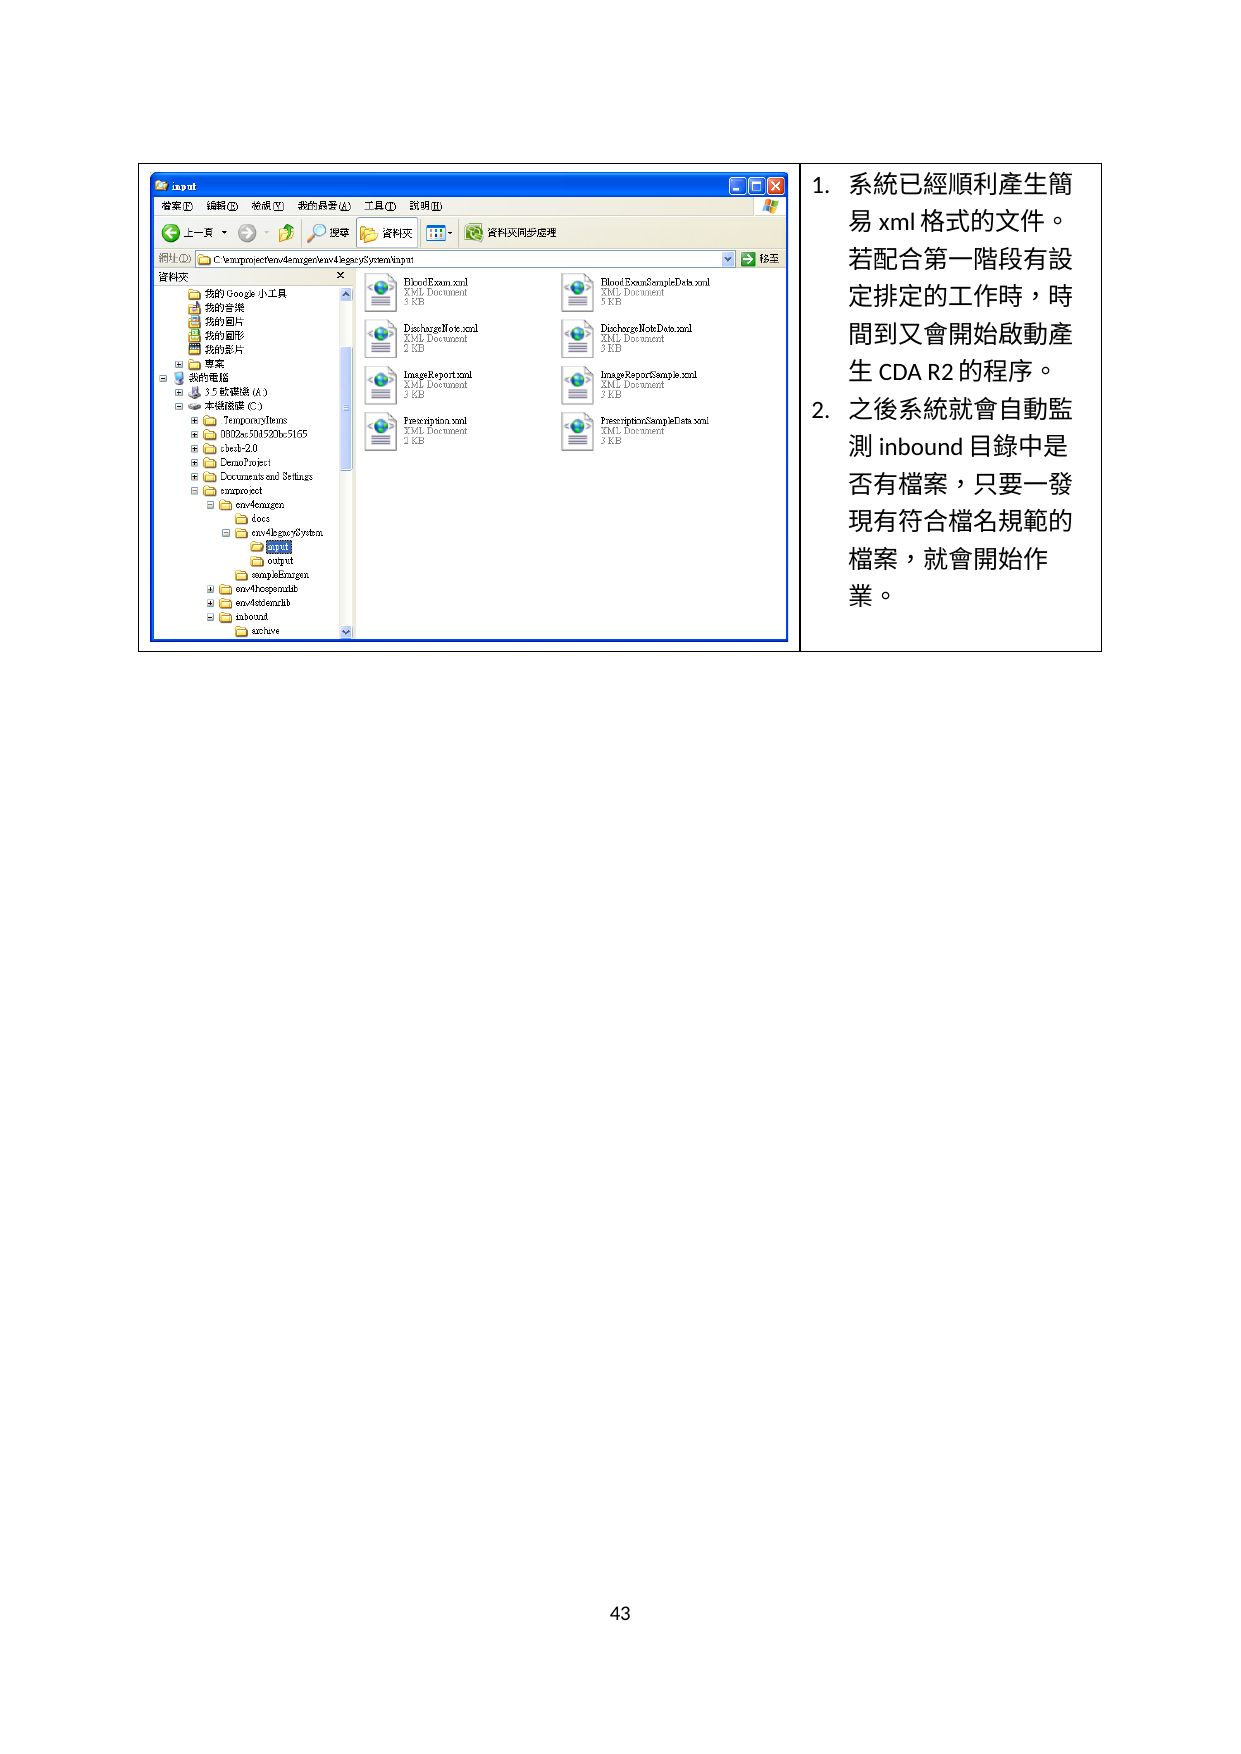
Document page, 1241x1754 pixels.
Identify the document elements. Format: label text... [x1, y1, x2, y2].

table_cell [139, 164, 799, 651]
table_cell 系統已經順利產生簡易xml格式的文件。若配合第一階段有設定排定的工作時，時間到又會開始啟動產生CDA R2的程序。 之後系統就會自動監測inbound目錄中是否有檔案，只要一發現有符合檔名規範的檔案，就會開始作業。 [801, 164, 1101, 651]
picture [150, 172, 789, 642]
